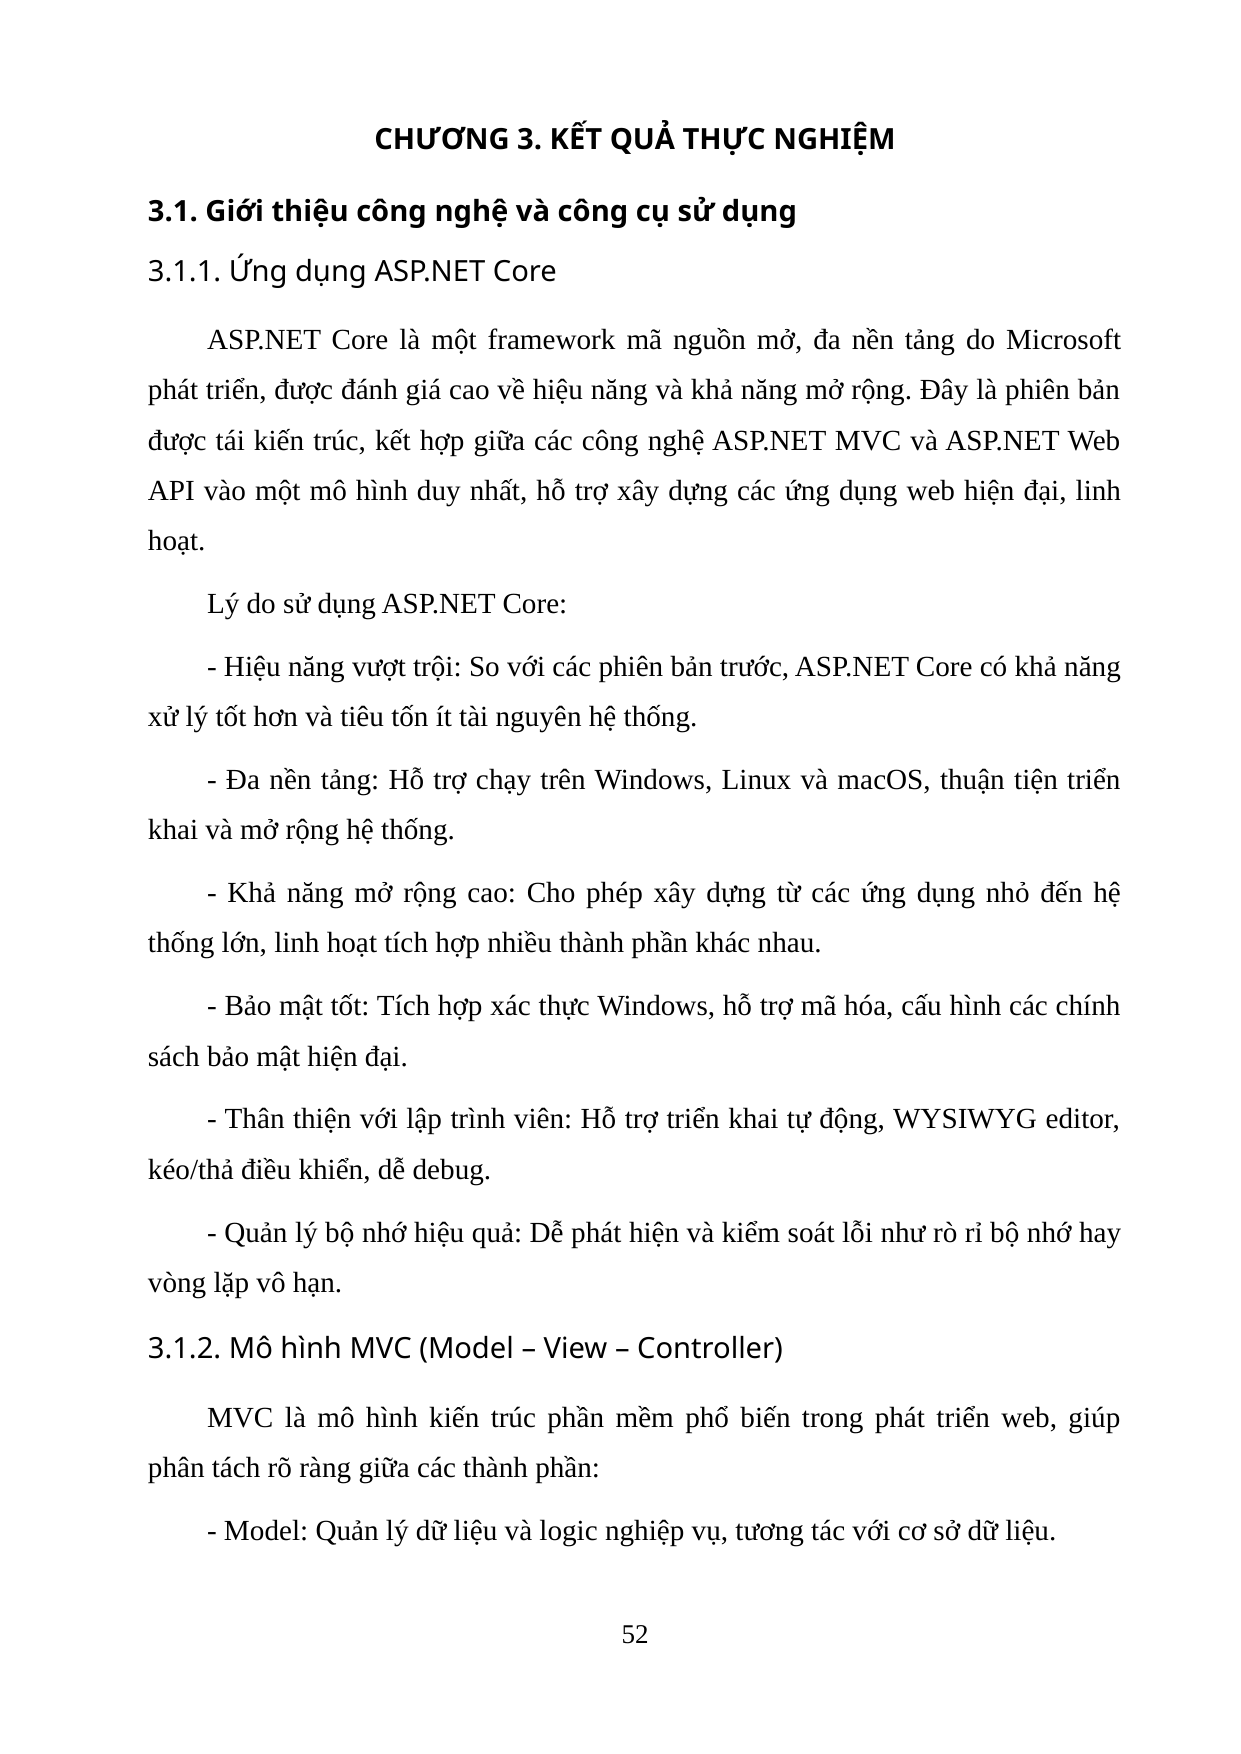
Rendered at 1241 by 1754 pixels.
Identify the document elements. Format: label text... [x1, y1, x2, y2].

text - Quản lý bộ nhớ hiệu quả: Dễ phát hiện và kiểm soát lỗi như rò rỉ bộ nhớ hay vòng lặp vô hạn. [148, 1215, 1122, 1298]
text - Hiệu năng vượt trội: So với các phiên bản trước, ASP.NET Core có khả năng xử lý tốt hơn và tiêu tốn ít tài nguyên hệ thống. [148, 649, 1122, 733]
text - Thân thiện với lập trình viên: Hỗ trợ triển khai tự động, WYSIWYG editor, kéo/thả điều khiển, dễ debug. [148, 1102, 1122, 1185]
text - Đa nền tảng: Hỗ trợ chạy trên Windows, Linux và macOS, thuận tiện triển khai và mở rộng hệ thống. [148, 762, 1122, 846]
text MVC là mô hình kiến trúc phần mềm phổ biến trong phát triển web, giúp phân tách rõ ràng giữa các thành phần: [148, 1400, 1122, 1484]
subtitle CHƯƠNG 3. KẾT QUẢ THỰC NGHIỆM [148, 118, 1122, 158]
text ASP.NET Core là một framework mã nguồn mở, đa nền tảng do Microsoft phát triển, được đánh giá cao về hiệu năng và khả năng mở rộng. Đây là phiên bản được tái kiến trúc, kết hợp giữa các công nghệ ASP.NET MVC và ASP.NET Web API vào một mô hình duy nhất, hỗ trợ xây dựng các ứng dụng web hiện đại, linh hoạt. [148, 322, 1122, 557]
text - Khả năng mở rộng cao: Cho phép xây dựng từ các ứng dụng nhỏ đến hệ thống lớn, linh hoạt tích hợp nhiều thành phần khác nhau. [148, 875, 1122, 959]
text - Bảo mật tốt: Tích hợp xác thực Windows, hỗ trợ mã hóa, cấu hình các chính sách bảo mật hiện đại. [148, 988, 1122, 1072]
subtitle 3.1.2. Mô hình MVC (Model – View – Controller) [148, 1328, 1122, 1367]
subtitle 3.1.1. Ứng dụng ASP.NET Core [148, 250, 1122, 290]
text Lý do sử dụng ASP.NET Core: [148, 586, 1122, 620]
subtitle 3.1. Giới thiệu công nghệ và công cụ sử dụng [148, 190, 1122, 230]
text - Model: Quản lý dữ liệu và logic nghiệp vụ, tương tác với cơ sở dữ liệu. [148, 1513, 1122, 1546]
